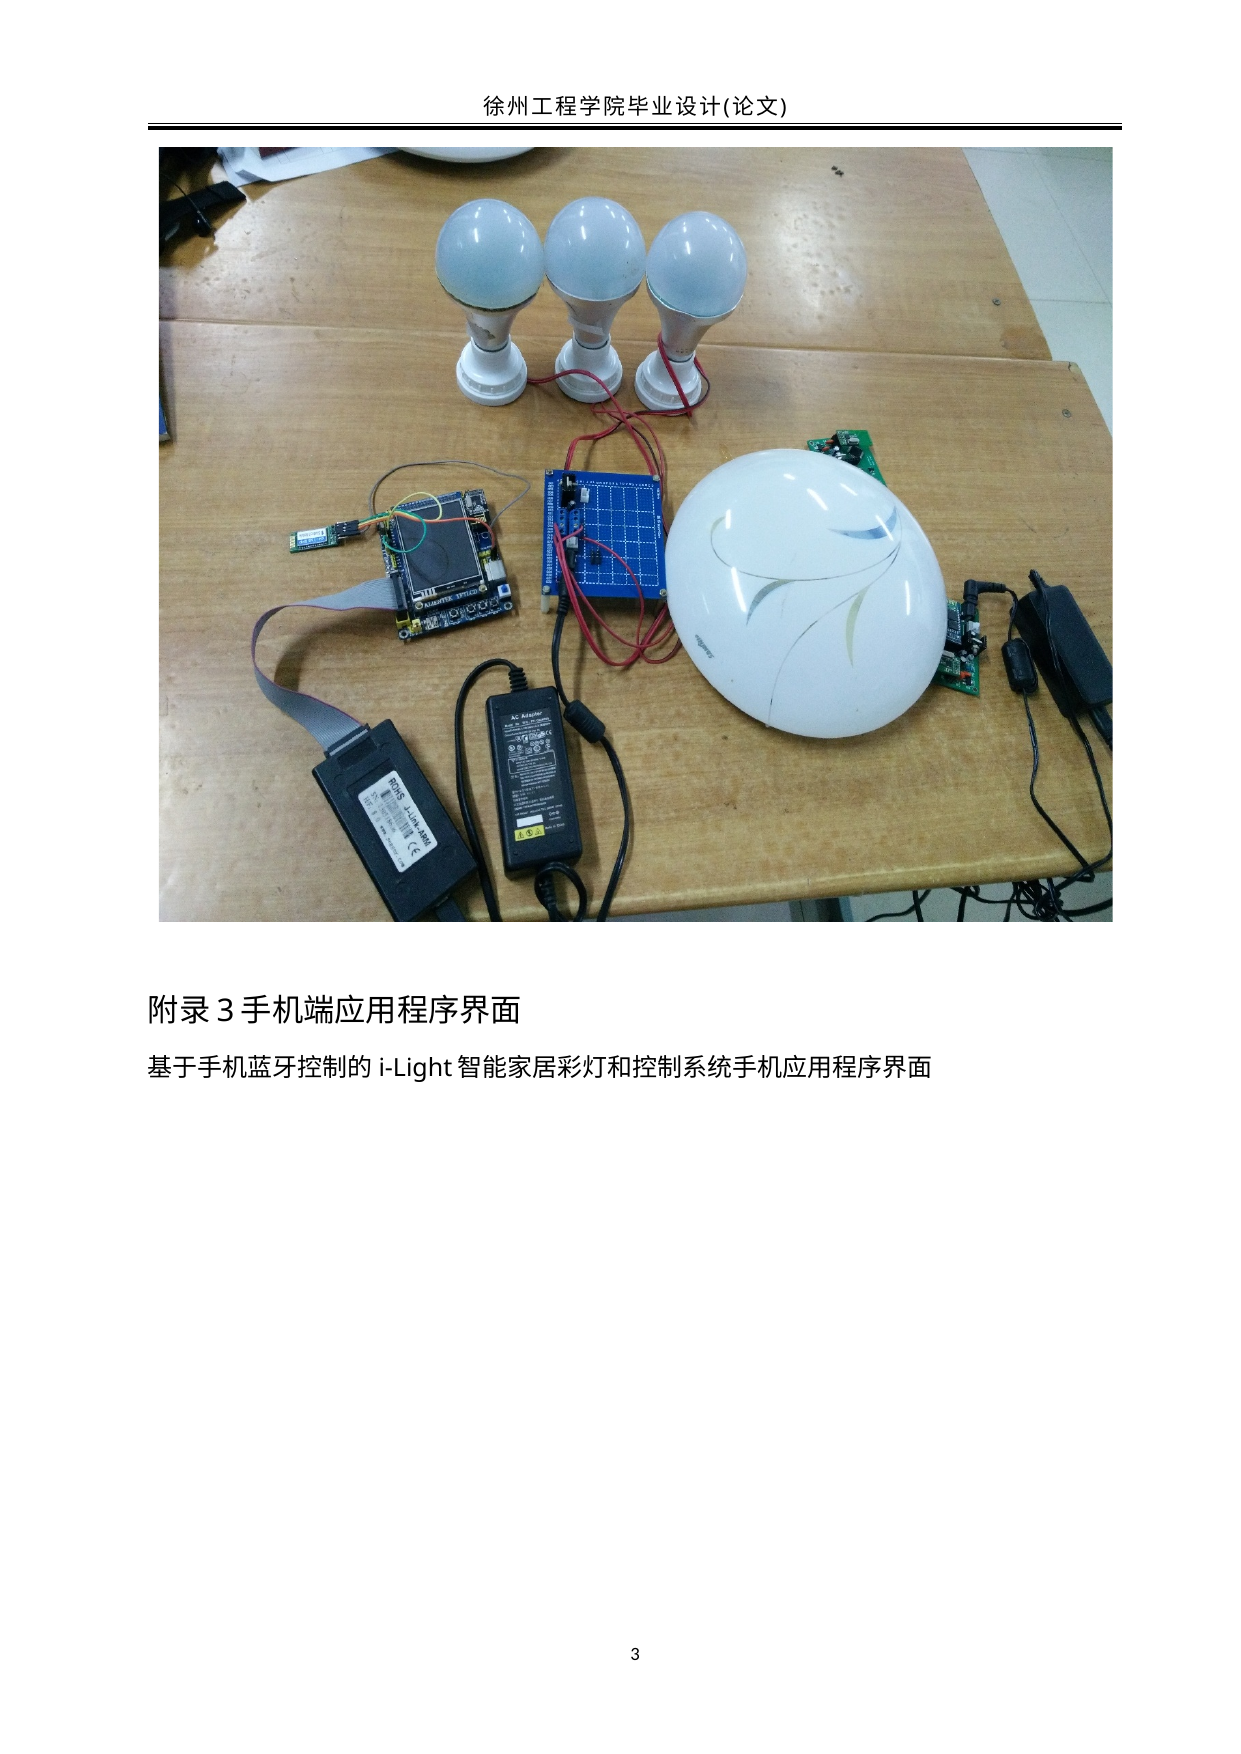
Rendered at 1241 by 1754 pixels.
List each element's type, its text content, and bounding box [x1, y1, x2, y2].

subtitle 附录3手机端应用程序界面 [148, 985, 1122, 1030]
text 基于手机蓝牙控制的 i-Light智能家居彩灯和控制系统手机应用程序界面 [148, 1043, 1122, 1084]
table_header [148, 148, 1122, 972]
picture [158, 147, 1113, 922]
